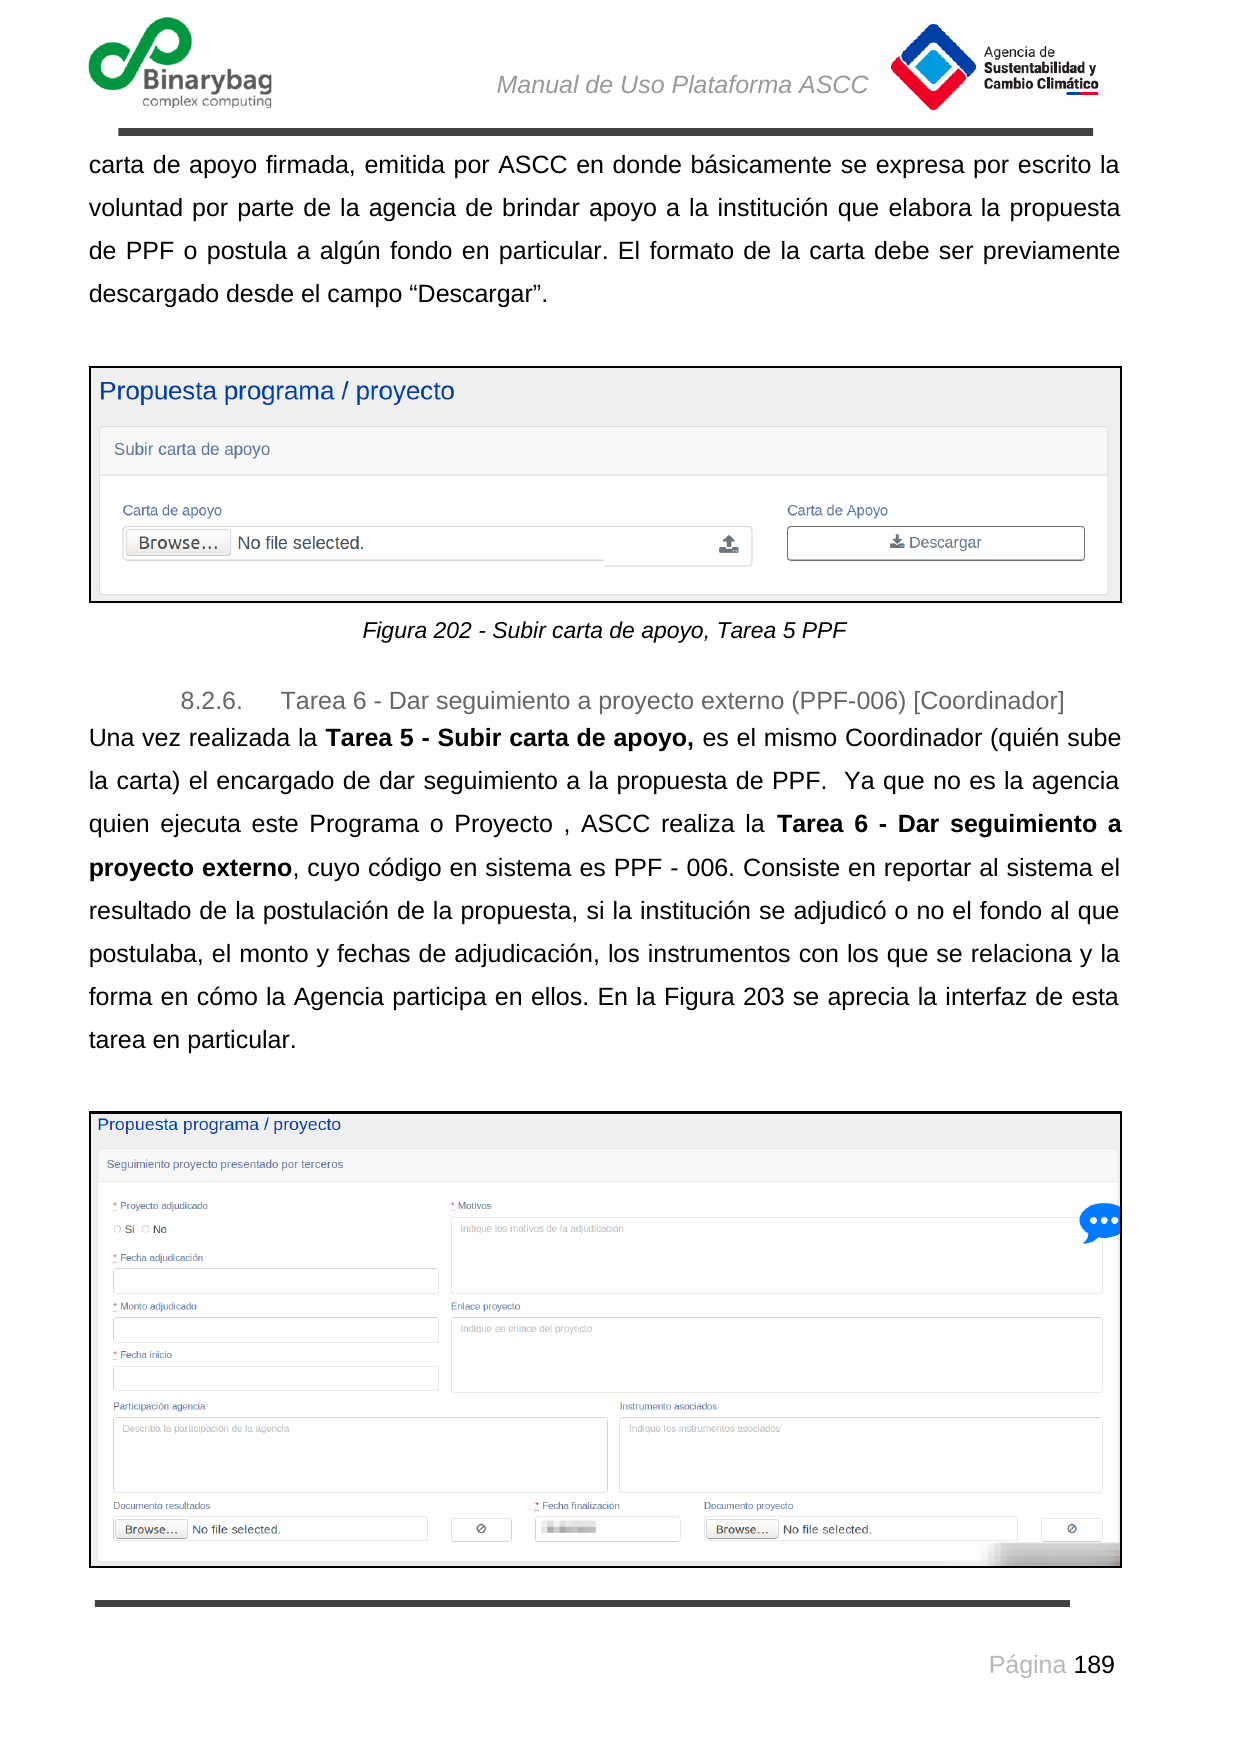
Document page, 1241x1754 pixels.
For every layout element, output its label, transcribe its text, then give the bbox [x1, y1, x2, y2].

picture [91, 368, 1120, 601]
picture [88, 17, 272, 108]
text Una vez realizada la Tarea 5 - Subir carta de apoyo, es el mismo Coordinador (quién sube la carta) el encargado de dar seguimiento a la propuesta de PPF. Ya que no es la agencia quien ejecuta este Programa o Proyecto , ASCC realiza la Tarea 6 - Dar seguimiento a proyecto externo, cuyo código en sistema es PPF - 006. Consiste en reportar al sistema el resultado de la postulación de la propuesta, si la institución se adjudicó o no el fondo al que postulaba, el monto y fechas de adjudicación, los instrumentos con los que se relaciona y la forma en cómo la Agencia participa en ellos. En la Figura 203 se aprecia la interfaz de esta tarea en particular. [88, 723, 1122, 1054]
picture [94, 1600, 1070, 1607]
picture [91, 1114, 1120, 1566]
picture [878, 9, 1123, 122]
subtitle Tarea 6 - Dar seguimiento a proyecto externo (PPF-006) [Coordinador] [243, 686, 1122, 715]
text Figura 202 - Subir carta de apoyo, Tarea 5 PPF [88, 617, 1122, 644]
picture [118, 128, 1094, 136]
